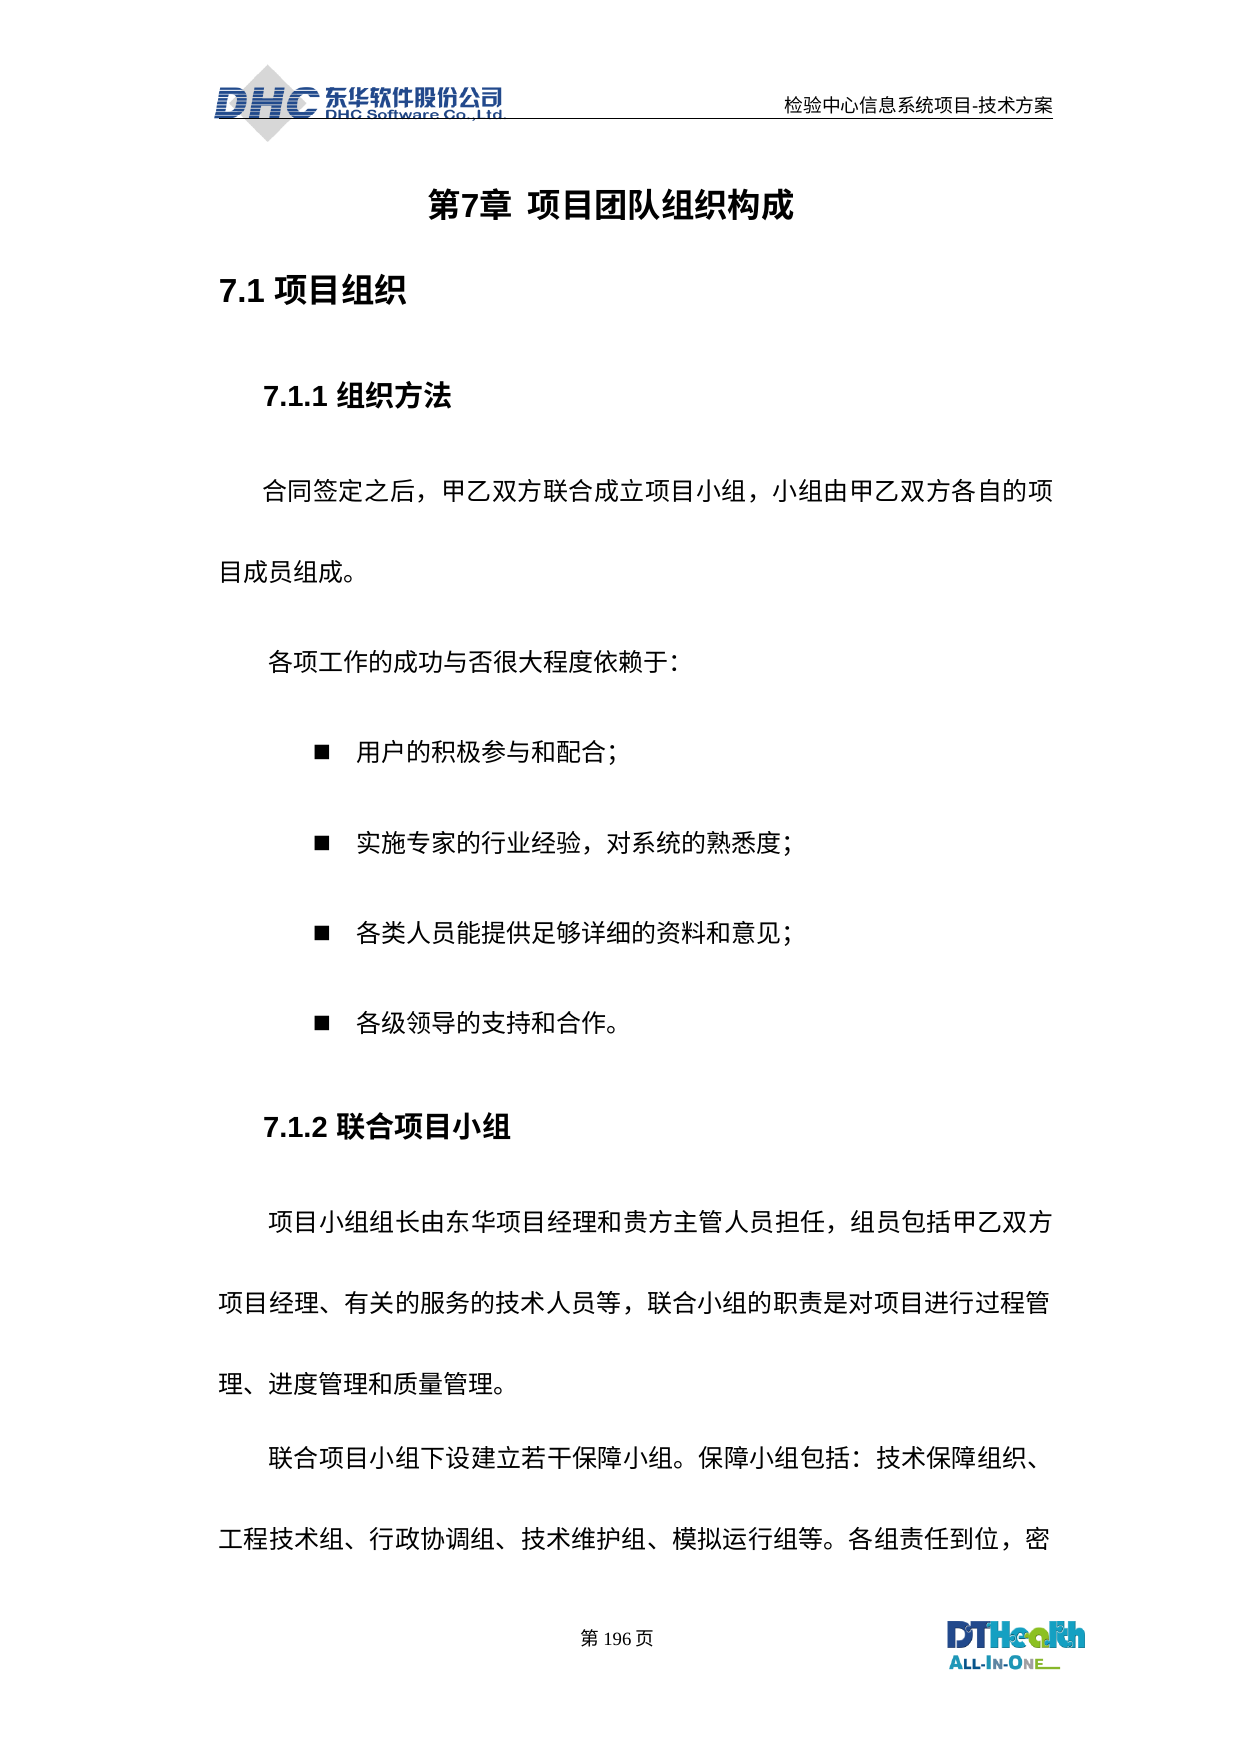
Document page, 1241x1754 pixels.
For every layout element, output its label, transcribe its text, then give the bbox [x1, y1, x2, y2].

list 实施专家的行业经验，对系统的熟悉度； [312, 809, 1053, 874]
list 各类人员能提供足够详细的资料和意见； [312, 899, 1053, 964]
text 合同签定之后，甲乙双方联合成立项目小组，小组由甲乙双方各自的项目成员组成。 [218, 457, 1053, 603]
text 联合项目小组下设建立若干保障小组。保障小组包括：技术保障组织、工程技术组、行政协调组、技术维护组、模拟运行组等。各组责任到位，密切配合。各组的成员和主要任务是： [218, 1424, 1053, 1571]
text 组织方法 [263, 361, 1053, 426]
picture [947, 1653, 1061, 1670]
text 项目组织 [218, 255, 1053, 320]
text 项目团队组织构成 [218, 170, 1053, 235]
text 联合项目小组 [263, 1093, 1053, 1158]
text 项目小组组长由东华项目经理和贵方主管人员担任，组员包括甲乙双方项目经理、有关的服务的技术人员等，联合小组的职责是对项目进行过程管理、进度管理和质量管理。 [218, 1188, 1053, 1415]
list 各级领导的支持和合作。 [312, 989, 1053, 1054]
picture [214, 64, 506, 142]
text 各项工作的成功与否很大程度依赖于： [218, 628, 1053, 693]
list 用户的积极参与和配合； [312, 718, 1053, 783]
picture [947, 1621, 1085, 1648]
